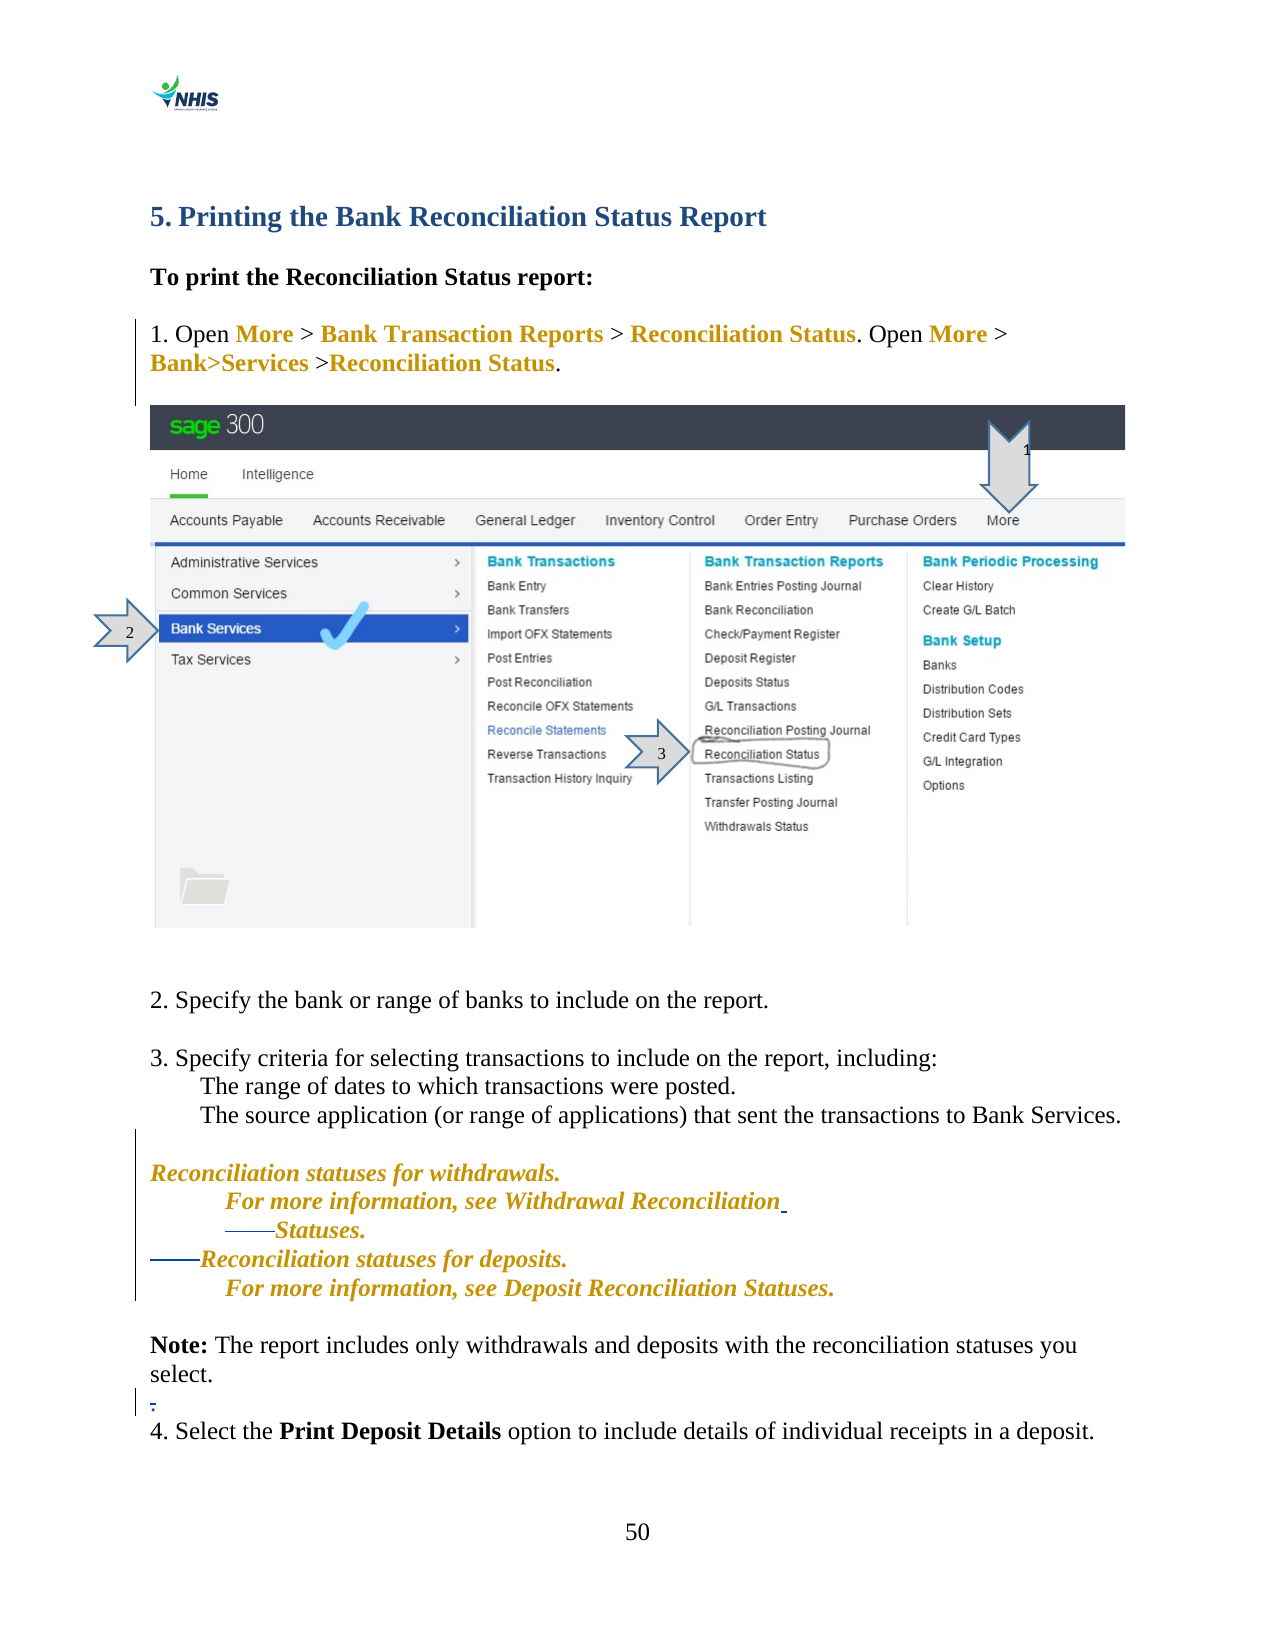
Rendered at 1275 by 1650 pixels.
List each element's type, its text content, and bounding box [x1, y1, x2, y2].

text 3. Specify criteria for selecting transactions to include on the report, including: [150, 1043, 1125, 1071]
text 2. Specify the bank or range of banks to include on the report. [150, 985, 1125, 1014]
text Reconciliation statuses for deposits. [150, 1244, 1125, 1273]
text 1. Open More > Bank Transaction Reports > Reconciliation Status. Open More > Bank>Services >Reconciliation Status. [150, 319, 1125, 377]
text For more information, see Deposit Reconciliation Statuses. [150, 1273, 1125, 1301]
text Statuses. [150, 1215, 1125, 1244]
text Note: The report includes only withdrawals and deposits with the reconciliation statuses you select. [150, 1330, 1125, 1388]
text For more information, see Withdrawal Reconciliation [150, 1186, 1125, 1215]
picture [150, 405, 1125, 928]
text Reconciliation statuses for withdrawals. [150, 1158, 1125, 1186]
picture [150, 75, 222, 113]
text The range of dates to which transactions were posted. [150, 1071, 1125, 1100]
text The source application (or range of applications) that sent the transactions to Bank Services. [150, 1100, 1125, 1129]
subtitle Printing the Bank Reconciliation Status Report [150, 199, 1125, 233]
text 4. Select the Print Deposit Details option to include details of individual receipts in a deposit. [150, 1416, 1125, 1445]
text To print the Reconciliation Status report: [150, 262, 1125, 291]
